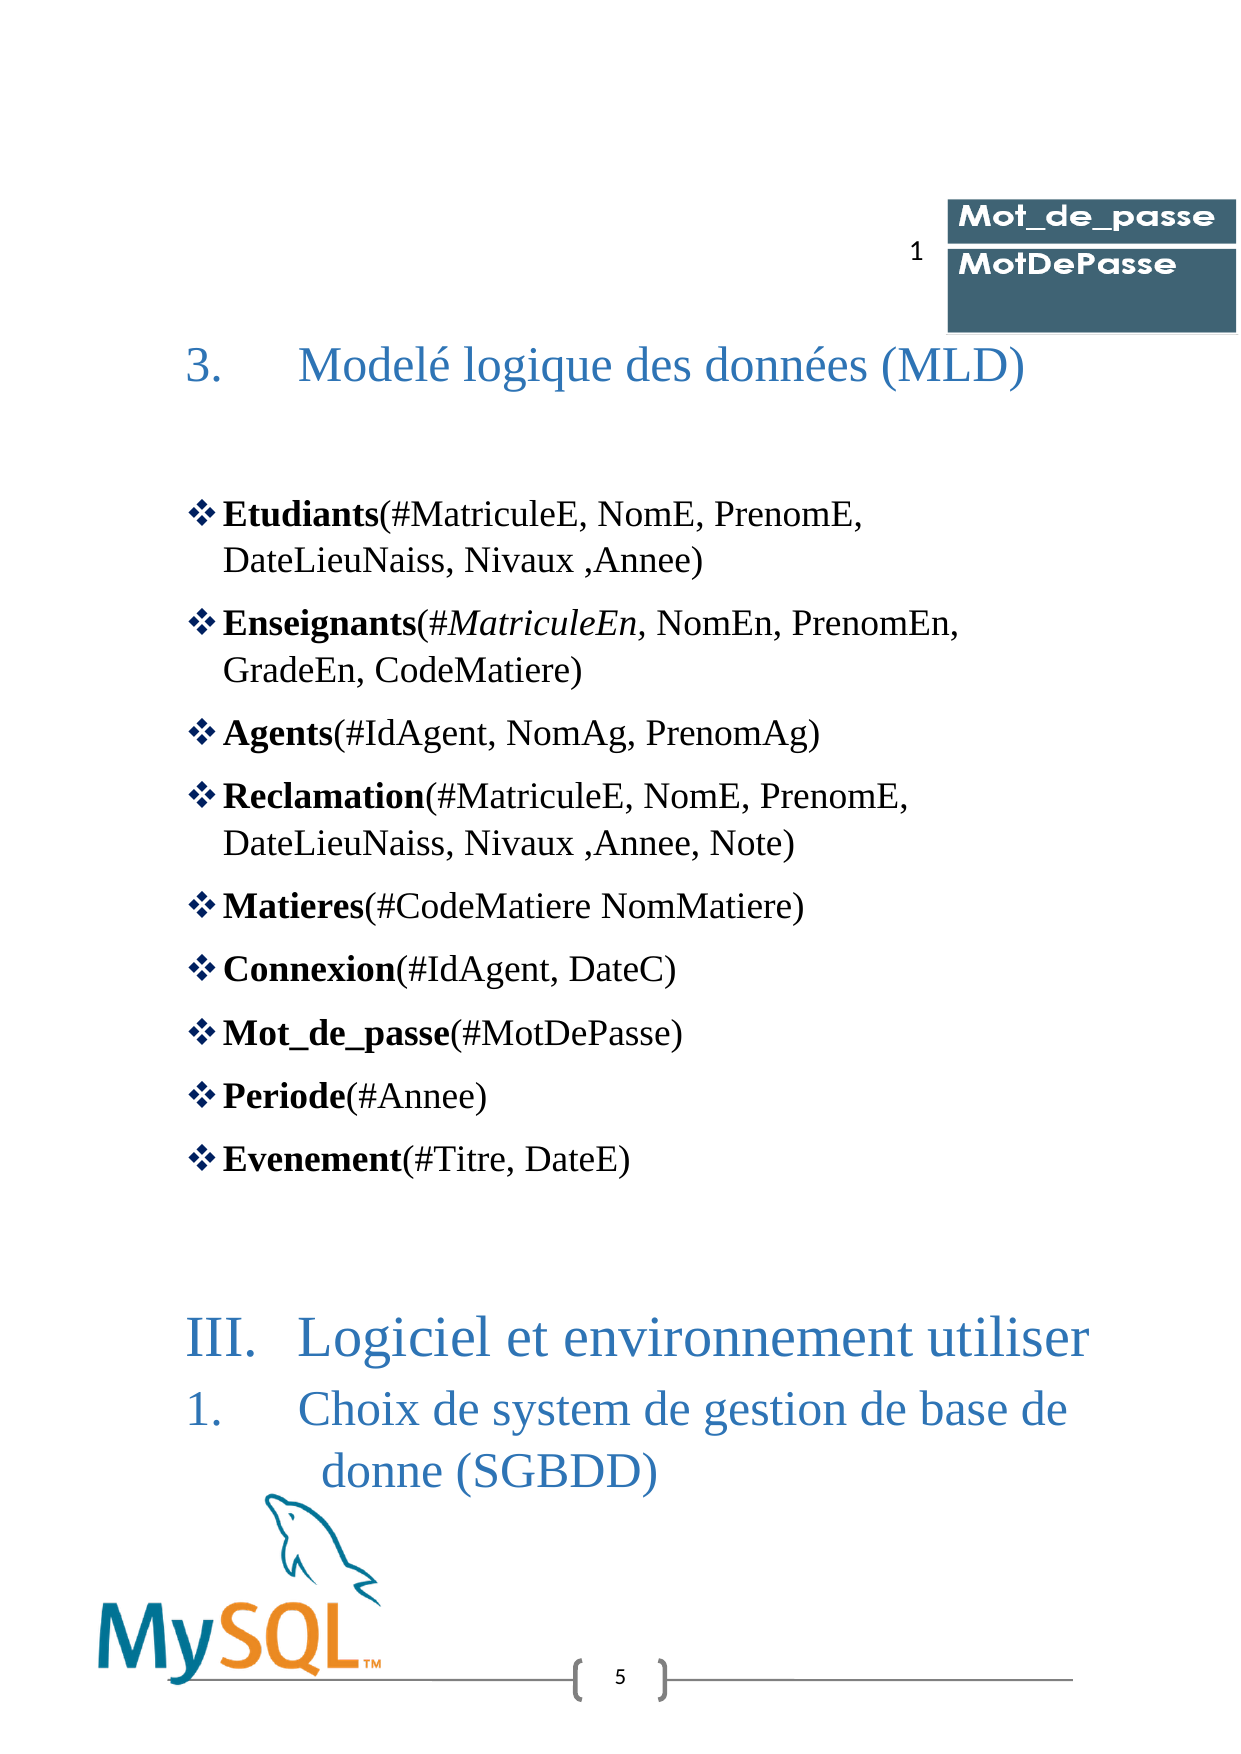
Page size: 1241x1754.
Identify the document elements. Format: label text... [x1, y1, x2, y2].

picture [945, 189, 1241, 335]
list Matieres(#CodeMatiere NomMatiere) [185, 883, 1093, 927]
list Periode(#Annee) [185, 1073, 1093, 1116]
picture [89, 1485, 390, 1690]
list Evenement(#Titre, DateE) [185, 1136, 1093, 1179]
list Agents(#IdAgent, NomAg, PrenomAg) [185, 711, 1093, 754]
list Enseignants(#MatriculeEn, NomEn, PrenomEn, GradeEn, CodeMatiere) [185, 601, 1093, 690]
subtitle Modelé logique des données (MLD) [185, 335, 1093, 393]
subtitle Logiciel et environnement utiliser [185, 1302, 1093, 1369]
list Connexion(#IdAgent, DateC) [185, 947, 1093, 990]
subtitle Choix de system de gestion de base de donne (SGBDD) [185, 1378, 1093, 1498]
list Etudiants(#MatriculeE, NomE, PrenomE, DateLieuNaiss, Nivaux ,Annee) [185, 491, 1093, 581]
list Mot_de_passe(#MotDePasse) [185, 1010, 1093, 1053]
list Reclamation(#MatriculeE, NomE, PrenomE, DateLieuNaiss, Nivaux ,Annee, Note) [185, 774, 1093, 863]
